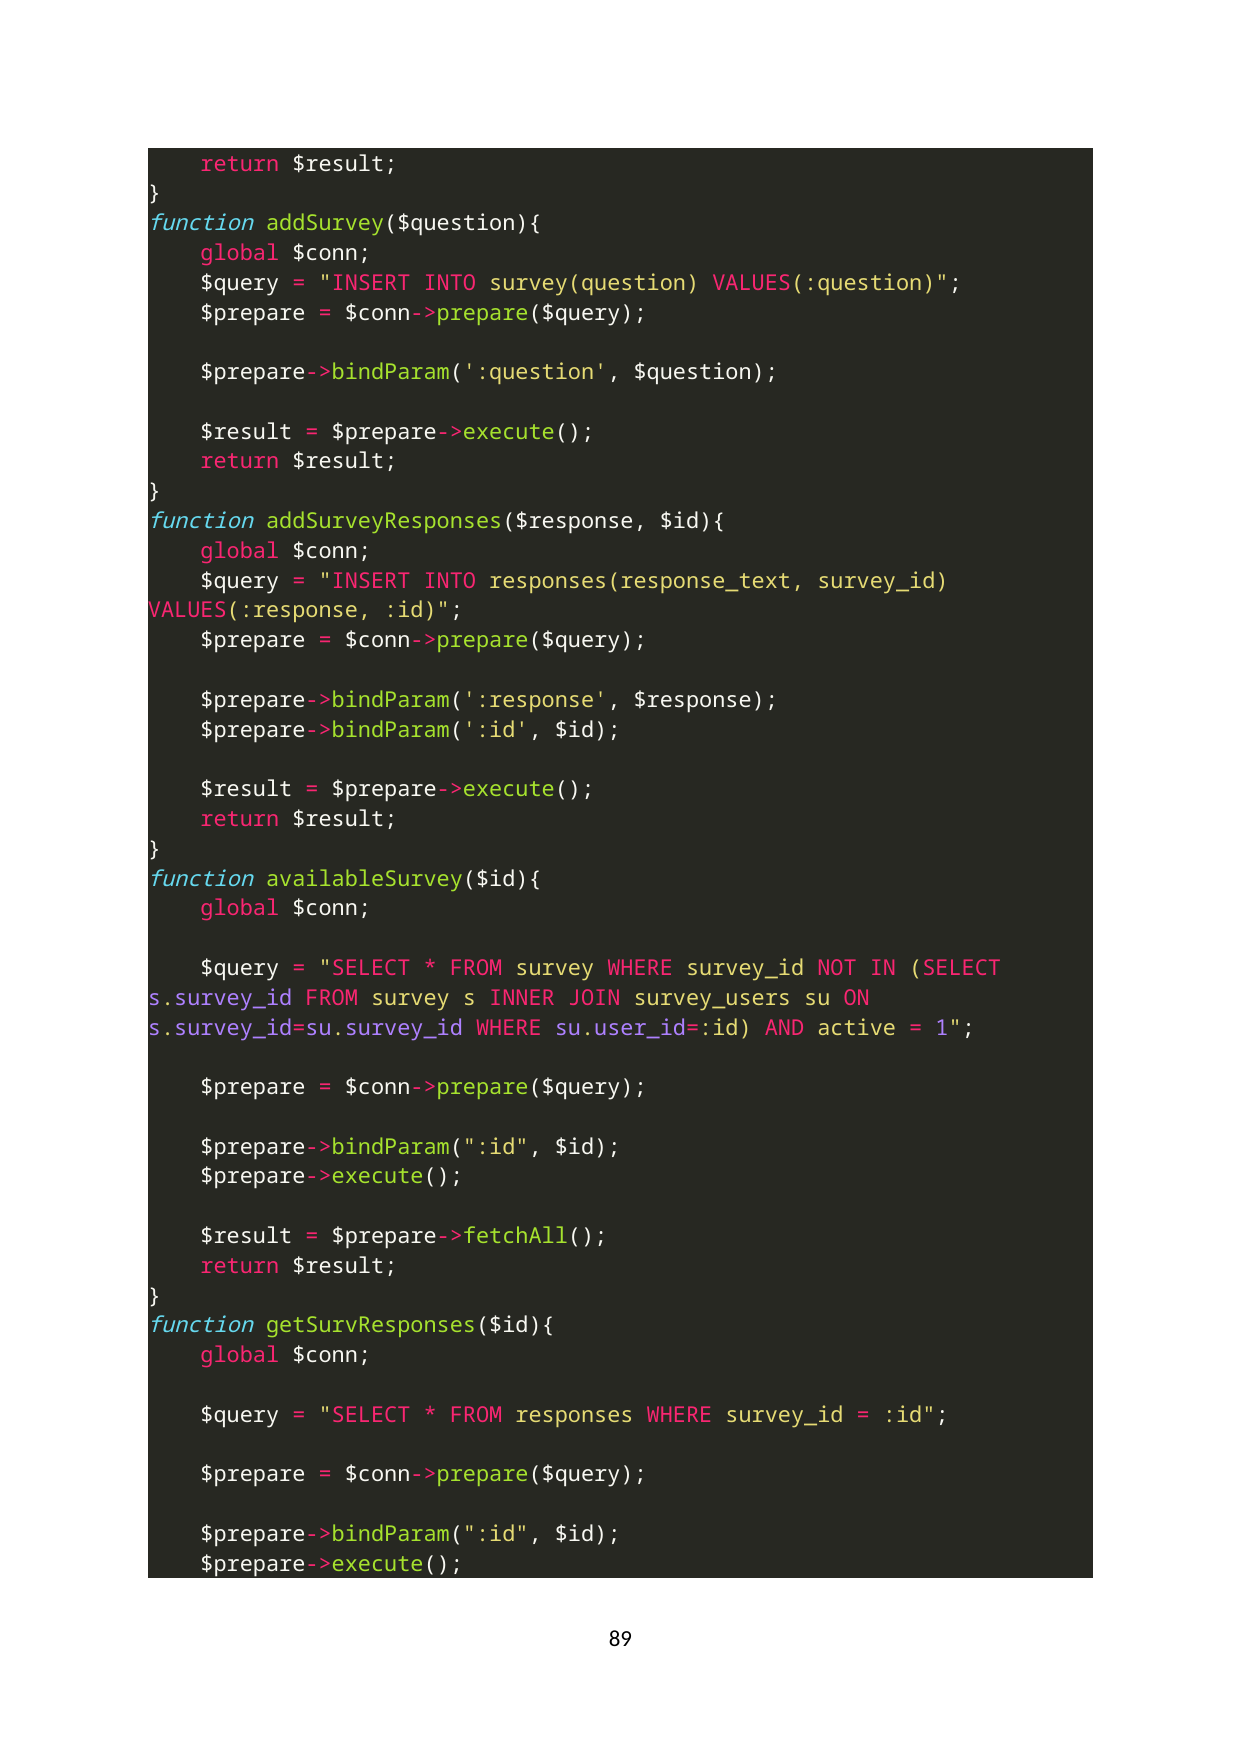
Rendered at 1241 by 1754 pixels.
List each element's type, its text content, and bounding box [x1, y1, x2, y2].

text function availableSurvey($id){ [148, 863, 1093, 892]
text return $result; [148, 1250, 1093, 1280]
text } [148, 1280, 1093, 1309]
text $query = "INSERT INTO survey(question) VALUES(:question)"; [148, 267, 1093, 297]
text } [148, 475, 1093, 505]
text $query = "SELECT * FROM survey WHERE survey_id NOT IN (SELECT s.survey_id FROM survey s INNER JOIN survey_users su ON s.survey_id=su.survey_id WHERE su.user_id=:id) AND active = 1"; [148, 952, 1093, 1041]
text $prepare = $conn->prepare($query); [148, 1071, 1093, 1101]
text global $conn; [148, 535, 1093, 565]
text } [148, 833, 1093, 863]
text function getSurvResponses($id){ [148, 1309, 1093, 1339]
text return $result; [148, 446, 1093, 475]
text $prepare = $conn->prepare($query); [148, 624, 1093, 654]
text function addSurvey($question){ [148, 207, 1093, 237]
text $query = "SELECT * FROM responses WHERE survey_id = :id"; [148, 1399, 1093, 1429]
text global $conn; [148, 237, 1093, 267]
text global $conn; [148, 892, 1093, 922]
text $prepare = $conn->prepare($query); [148, 1458, 1093, 1488]
text $prepare->execute(); [148, 1548, 1093, 1578]
text $prepare->bindParam(":id", $id); [148, 1131, 1093, 1161]
text $result = $prepare->execute(); [148, 416, 1093, 446]
text return $result; [148, 148, 1093, 177]
text $prepare->execute(); [148, 1161, 1093, 1190]
text $prepare->bindParam(':response', $response); [148, 684, 1093, 714]
text function addSurveyResponses($response, $id){ [148, 505, 1093, 535]
text } [148, 177, 1093, 207]
text $result = $prepare->fetchAll(); [148, 1220, 1093, 1250]
text $prepare = $conn->prepare($query); [148, 297, 1093, 326]
text $query = "INSERT INTO responses(response_text, survey_id) VALUES(:response, :id)"; [148, 565, 1093, 624]
text return $result; [148, 803, 1093, 833]
text $prepare->bindParam(':id', $id); [148, 714, 1093, 743]
text $prepare->bindParam(':question', $question); [148, 356, 1093, 386]
text $result = $prepare->execute(); [148, 773, 1093, 803]
text $prepare->bindParam(":id", $id); [148, 1518, 1093, 1548]
text global $conn; [148, 1339, 1093, 1369]
